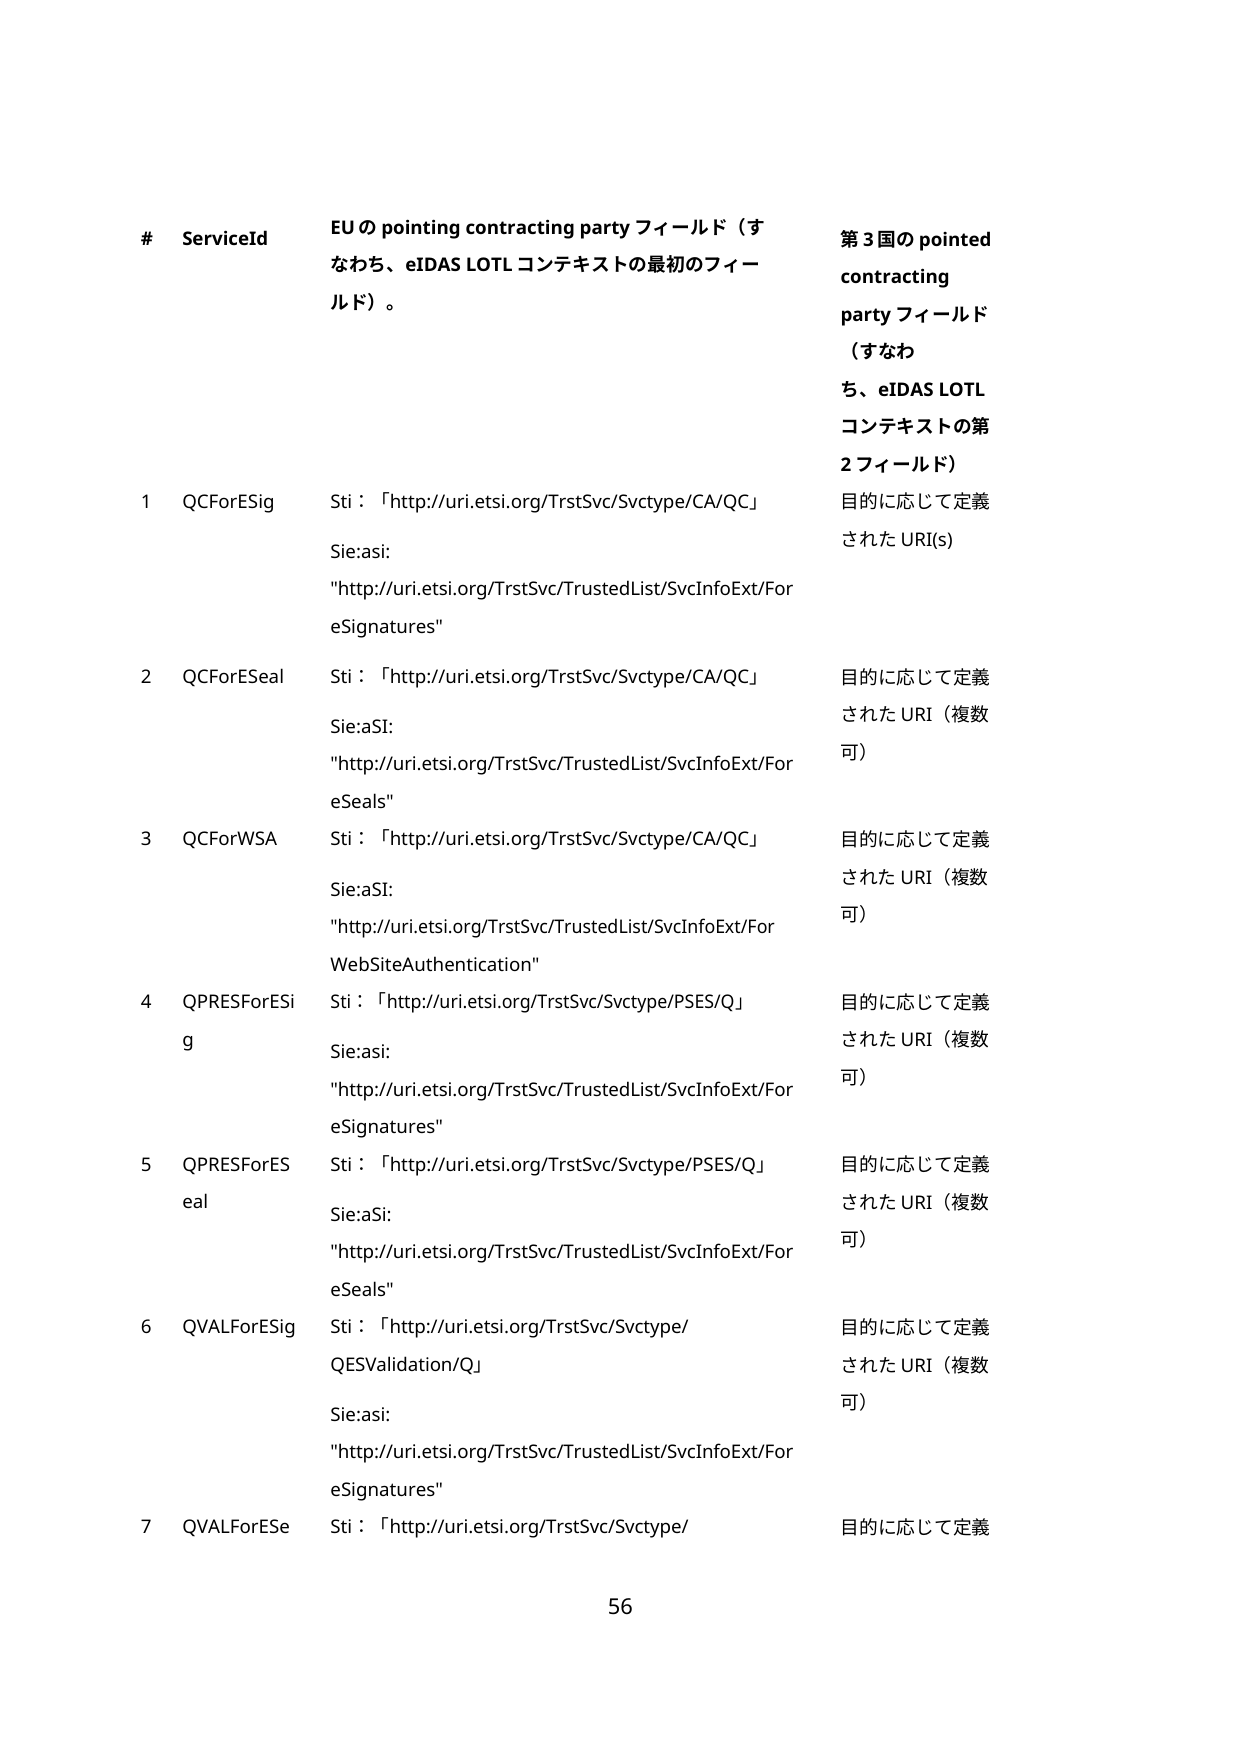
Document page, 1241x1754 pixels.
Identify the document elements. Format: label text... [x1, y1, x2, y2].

table_cell QVALForESig [160, 1308, 308, 1508]
table_cell 6 [118, 1308, 160, 1508]
table_cell 3 [118, 820, 160, 982]
table_cell 目的に応じて定義されたURI（複数可） [818, 1308, 1004, 1508]
table_cell QVALForESeal [160, 1508, 308, 1557]
table_cell 4 [118, 983, 160, 1145]
table_cell QPRESForESeal [160, 1145, 308, 1308]
table_cell 目的に応じて定義されたURI（複数可） [818, 820, 1004, 982]
table_header # [118, 207, 160, 482]
table_cell Sti：「http://uri.etsi.org/TrstSvc/Svctype/PSES/Q」 Sie:asi: "http://uri.etsi.org/TrstSvc/TrustedList/SvcInfoExt/For eSignatures" [308, 983, 818, 1145]
table_cell 目的に応じて定義されたURI（複数可） [818, 983, 1004, 1145]
table_cell 目的に応じて定義されたURI(s) [818, 482, 1004, 645]
table_cell 5 [118, 1145, 160, 1308]
table_header ServiceId [160, 207, 308, 482]
table_cell 1 [118, 482, 160, 645]
table_cell 目的に応じて定義されたURI（複数可） [818, 1508, 1004, 1557]
table_cell Sti：「http://uri.etsi.org/TrstSvc/Svctype/PSES/Q」 Sie:aSi: "http://uri.etsi.org/TrstSvc/TrustedList/SvcInfoExt/For eSeals" [308, 1145, 818, 1308]
table_cell Sti：「http://uri.etsi.org/TrstSvc/Svctype/CA/QC」 Sie:aSI: "http://uri.etsi.org/TrstSvc/TrustedList/SvcInfoExt/For eSeals" [308, 645, 818, 820]
table_cell QPRESForESig [160, 983, 308, 1145]
table_cell QCForESig [160, 482, 308, 645]
table_cell QCForESeal [160, 645, 308, 820]
table_header EUのpointing contracting partyフィールド（すなわち、eIDAS LOTLコンテキストの最初のフィールド）。 [308, 207, 818, 482]
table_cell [308, 1508, 818, 1557]
table_cell 7 [118, 1508, 160, 1557]
table_cell 2 [118, 645, 160, 820]
table_cell Sti：「http://uri.etsi.org/TrstSvc/Svctype/QESValidation/Q」 Sie:asi: "http://uri.etsi.org/TrstSvc/TrustedList/SvcInfoExt/For eSignatures" [308, 1308, 818, 1508]
table_header 第3国のpointed contracting partyフィールド（すなわち、eIDAS LOTLコンテキストの第2フィールド） [818, 207, 1004, 482]
table_cell 目的に応じて定義されたURI（複数可） [818, 645, 1004, 820]
table_cell Sti：「http://uri.etsi.org/TrstSvc/Svctype/CA/QC」 Sie:asi: "http://uri.etsi.org/TrstSvc/TrustedList/SvcInfoExt/For eSignatures" [308, 482, 818, 645]
table_cell 目的に応じて定義されたURI（複数可） [818, 1145, 1004, 1308]
table_cell QCForWSA [160, 820, 308, 982]
table_cell Sti：「http://uri.etsi.org/TrstSvc/Svctype/CA/QC」 Sie:aSI: "http://uri.etsi.org/TrstSvc/TrustedList/SvcInfoExt/For WebSiteAuthentication" [308, 820, 818, 982]
